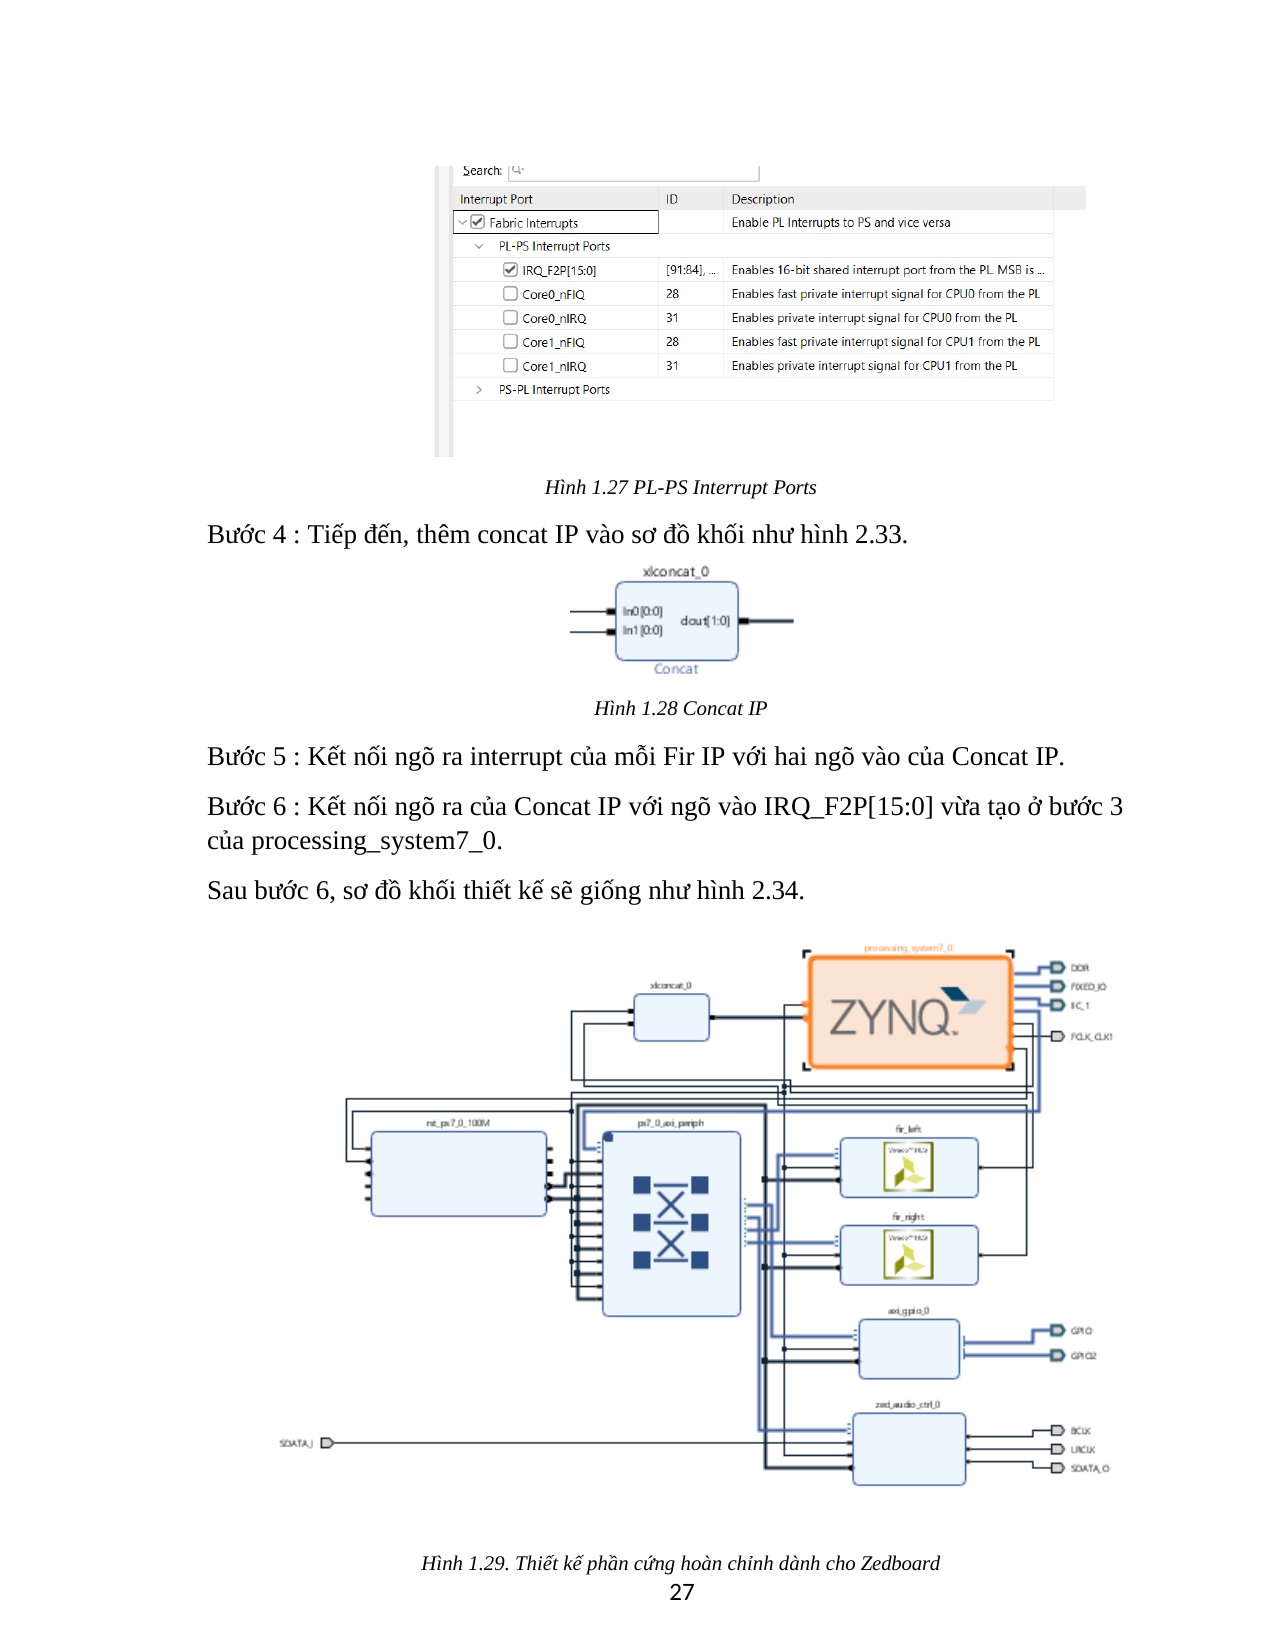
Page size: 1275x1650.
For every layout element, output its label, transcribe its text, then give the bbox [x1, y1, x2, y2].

text Bước 5 : Kết nối ngõ ra interrupt của mỗi Fir IP với hai ngõ vào của Concat IP. [207, 740, 1186, 771]
picture [177, 906, 1145, 1530]
text Sau bước 6, sơ đồ khối thiết kế sẽ giống như hình 2.34. [207, 874, 1186, 905]
text Hình 1.27 PL-PS Interrupt Ports [294, 475, 1069, 499]
text Bước 4 : Tiếp đến, thêm concat IP vào sơ đồ khối như hình 2.33. [207, 518, 1186, 550]
text Bước 6 : Kết nối ngõ ra của Concat IP với ngõ vào IRQ_F2P[15:0] vừa tạo ở bước 3 của processing_system7_0. [207, 790, 1164, 855]
text Hình 1.28 Concat IP [294, 696, 1069, 720]
picture [570, 550, 794, 696]
picture [435, 166, 1086, 457]
text Hình 1.29. Thiết kế phần cứng hoàn chỉnh dành cho Zedboard [294, 1551, 1069, 1575]
